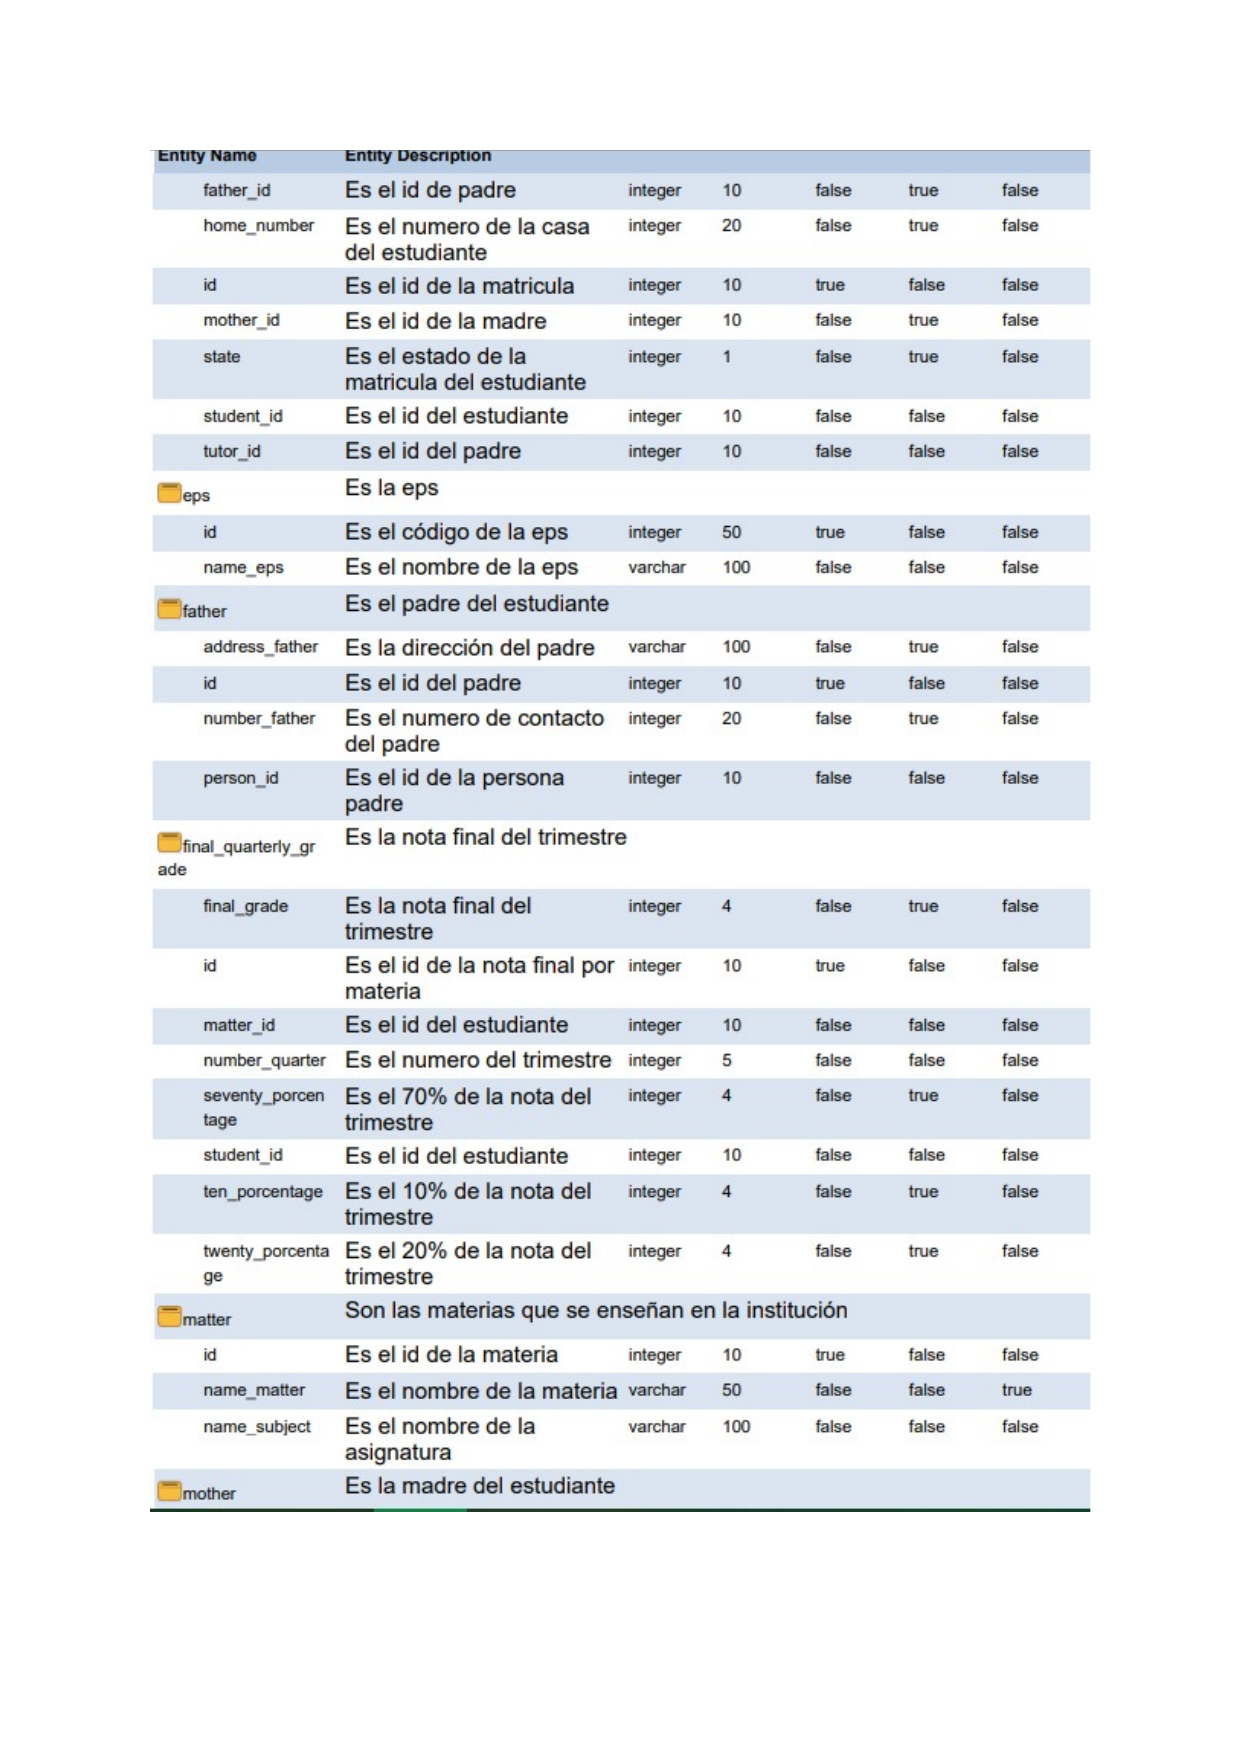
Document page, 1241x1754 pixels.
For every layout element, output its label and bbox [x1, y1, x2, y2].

picture [150, 150, 1091, 1512]
